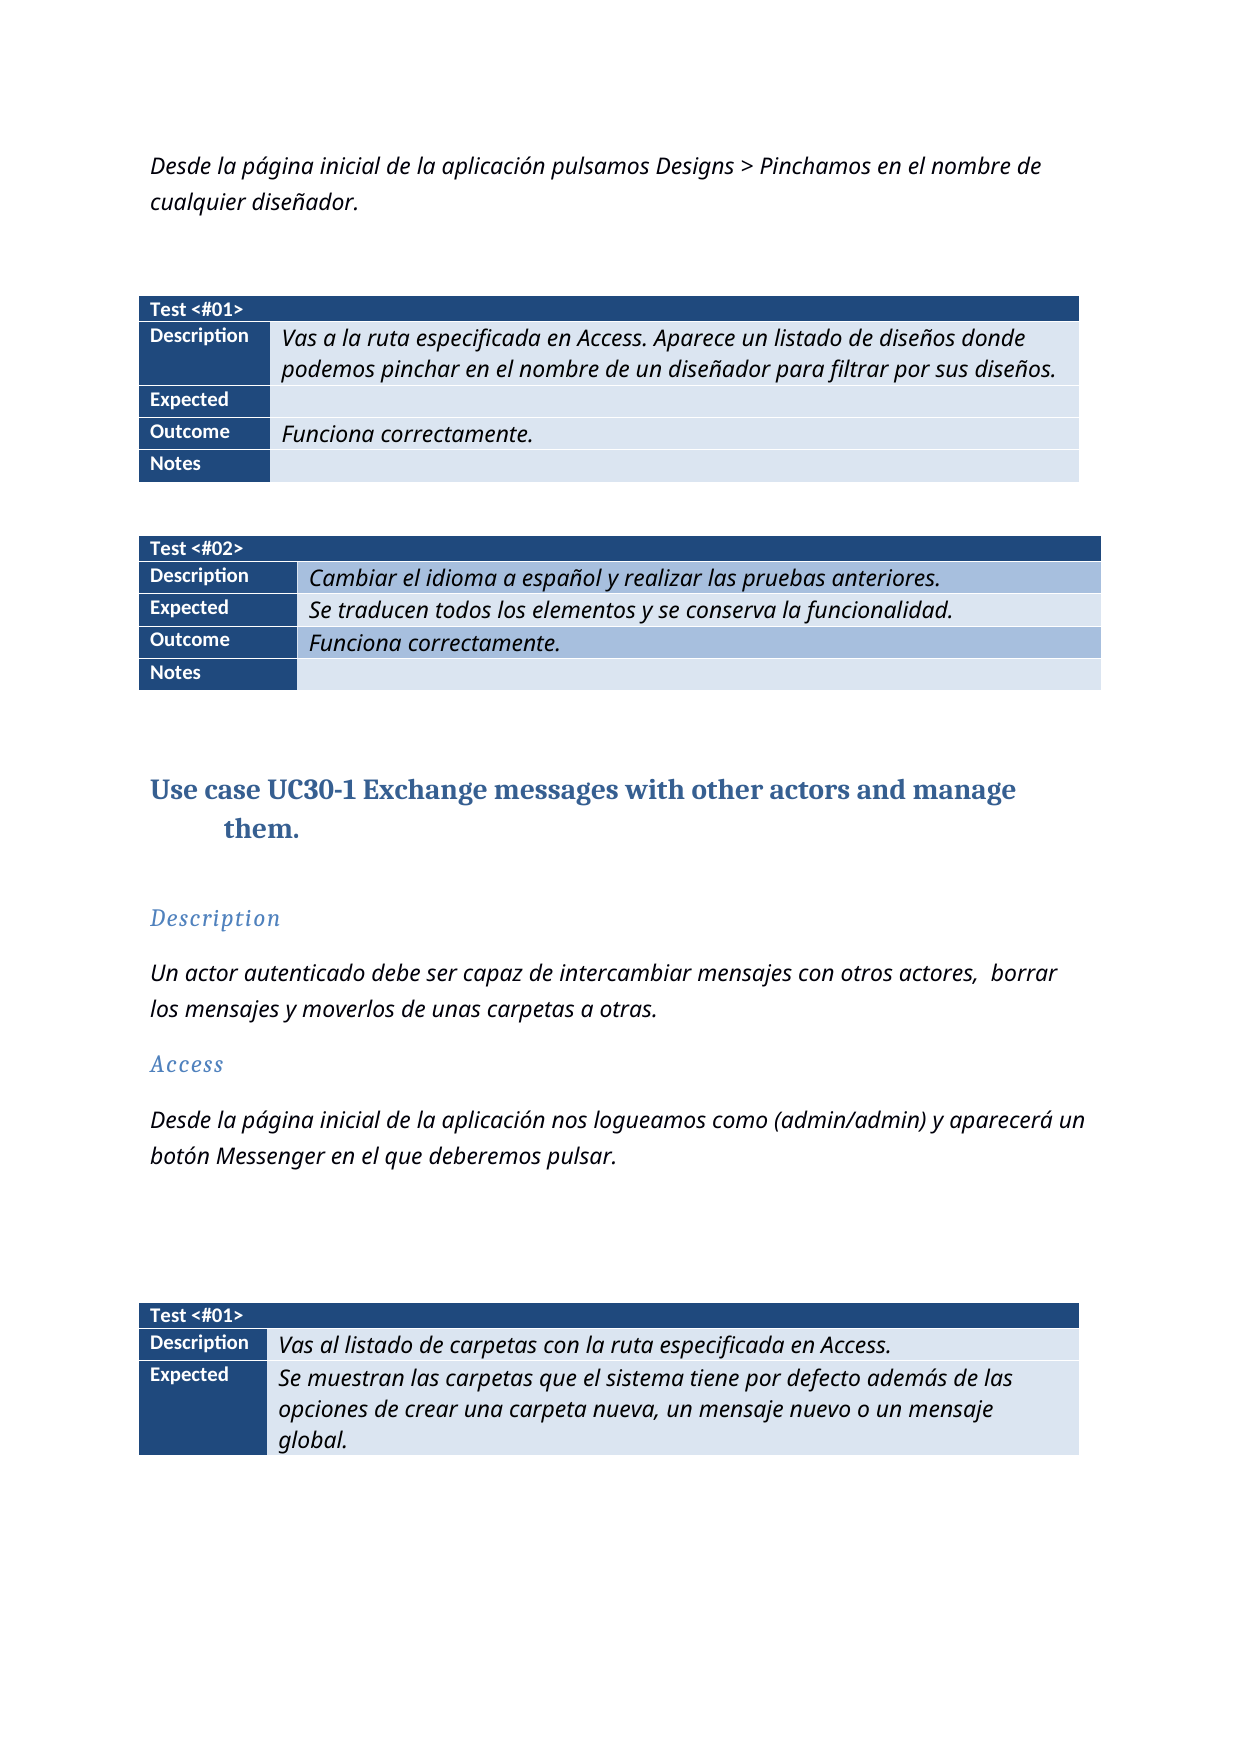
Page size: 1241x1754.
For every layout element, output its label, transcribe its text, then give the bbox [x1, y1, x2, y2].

table_cell Funciona correctamente. [270, 418, 1079, 449]
table_cell Vas al listado de carpetas con la ruta especificada en Access. [267, 1329, 1079, 1360]
table_cell Description [139, 1329, 267, 1360]
table_cell [270, 450, 1079, 482]
table_cell Description [139, 322, 270, 385]
table_cell Outcome [139, 627, 297, 658]
table_cell Expected [139, 594, 297, 626]
table_cell Vas a la ruta especificada en Access. Aparece un listado de diseños donde podemos pinchar en el nombre de un diseñador para filtrar por sus diseños. [270, 322, 1079, 385]
table_header Test <#01> [139, 1303, 1079, 1328]
table_cell [270, 386, 1079, 417]
table_cell Se traducen todos los elementos y se conserva la funcionalidad. [298, 594, 1101, 626]
subtitle Access [150, 1050, 1090, 1079]
table_cell Funciona correctamente. [298, 627, 1101, 658]
table_cell Notes [139, 450, 270, 482]
text Desde la página inicial de la aplicación nos logueamos como (admin/admin) y aparecerá un botón Messenger en el que deberemos pulsar. [150, 1104, 1090, 1171]
table_cell Expected [139, 1361, 267, 1455]
subtitle Description [150, 903, 1090, 932]
table_cell Cambiar el idioma a español y realizar las pruebas anteriores. [298, 562, 1101, 593]
table_cell Expected [139, 386, 270, 417]
table_cell Outcome [139, 418, 270, 449]
table_header Test <#02> [139, 536, 1101, 561]
text Use case UC30-1 Exchange messages with other actors and manage them. [150, 773, 1090, 846]
table_cell Description [139, 562, 297, 593]
text Desde la página inicial de la aplicación pulsamos Designs > Pinchamos en el nombre de cualquier diseñador. [150, 150, 1090, 217]
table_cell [267, 1361, 1079, 1455]
text Un actor autenticado debe ser capaz de intercambiar mensajes con otros actores, borrar los mensajes y moverlos de unas carpetas a otras. [150, 957, 1090, 1024]
table_header Test <#01> [139, 296, 1079, 321]
table_cell Notes [139, 659, 297, 690]
table_cell [298, 659, 1101, 690]
